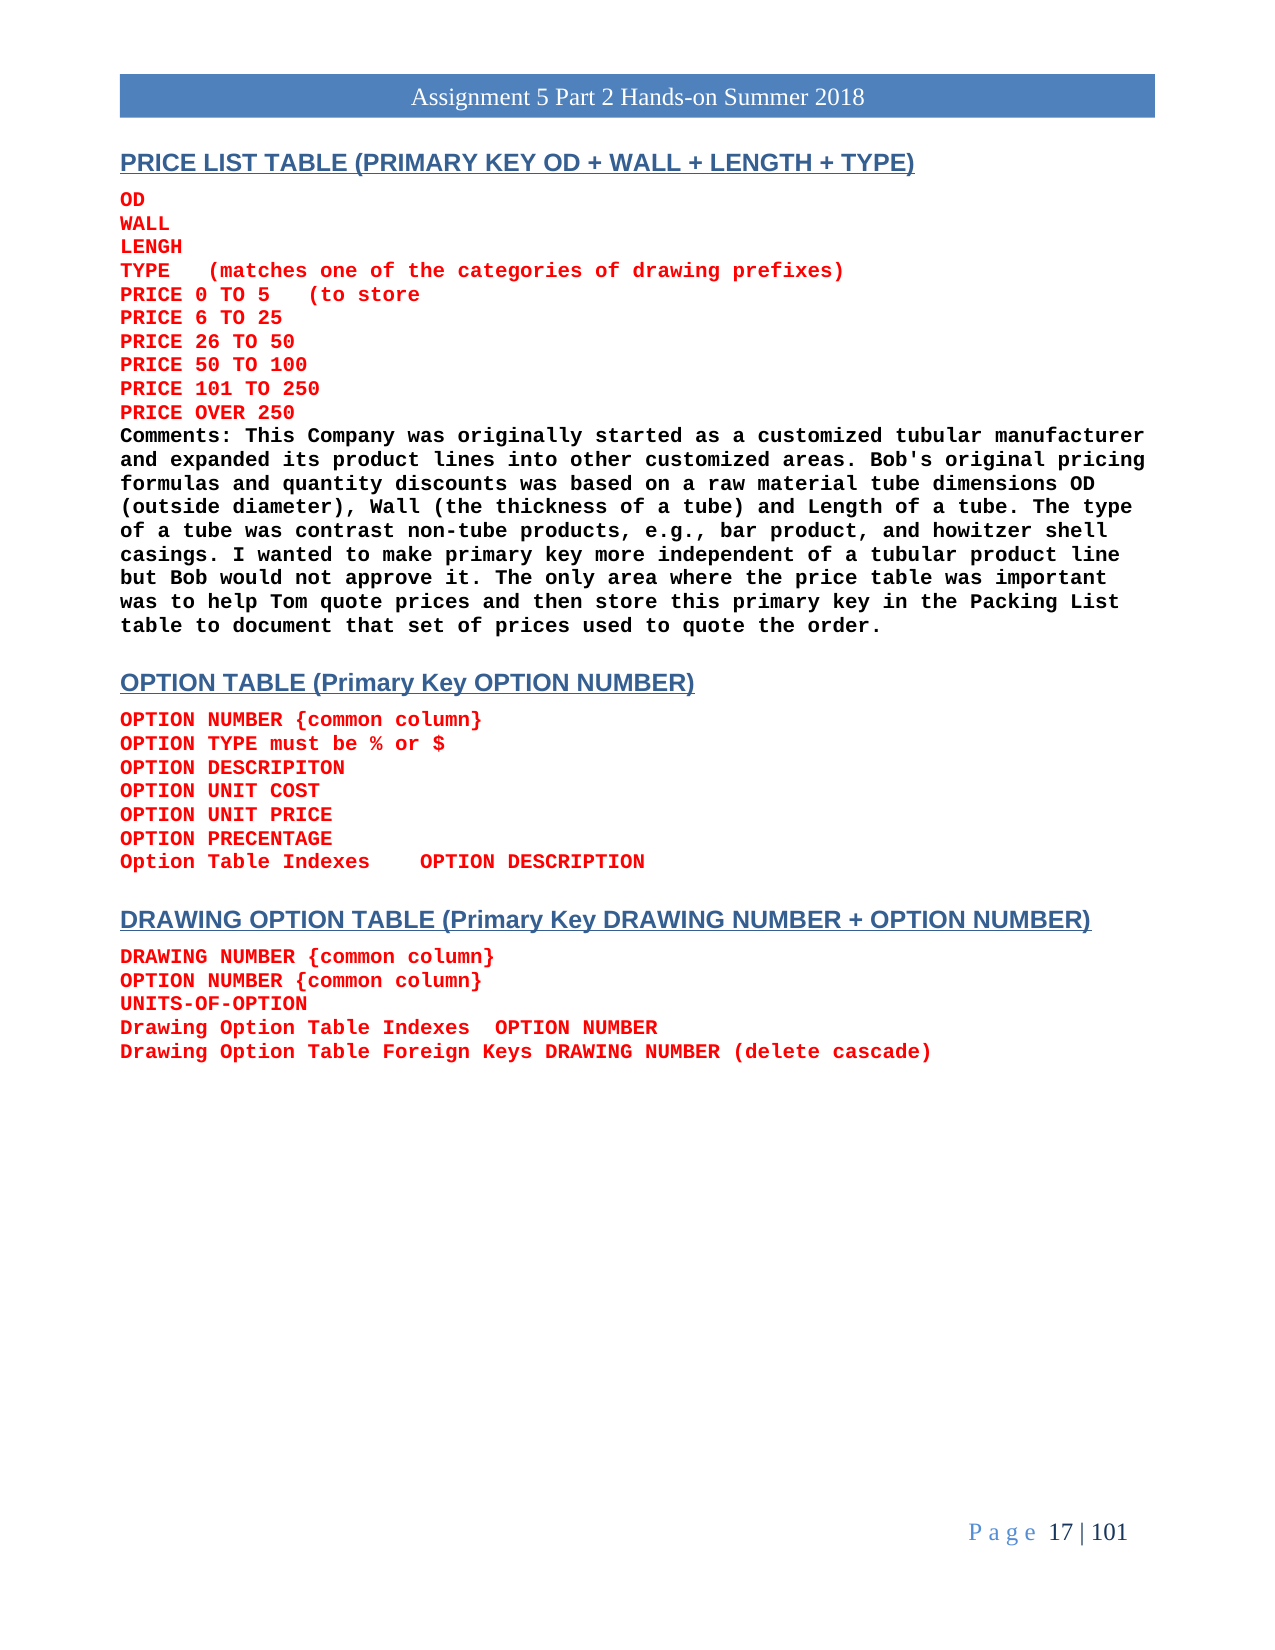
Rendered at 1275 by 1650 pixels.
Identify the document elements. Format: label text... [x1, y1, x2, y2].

text OPTION UNIT COST [120, 780, 1155, 804]
text OD [120, 189, 1155, 213]
text OPTION NUMBER {common column} [120, 970, 1155, 993]
text Comments: This Company was originally started as a customized tubular manufacturer and expanded its product lines into other customized areas. Bob's original pricing formulas and quantity discounts was based on a raw material tube dimensions OD (outside diameter), Wall (the thickness of a tube) and Length of a tube. The type of a tube was contrast non-tube products, e.g., bar product, and howitzer shell casings. I wanted to make primary key more independent of a tubular product line but Bob would not approve it. The only area where the price table was important was to help Tom quote prices and then store this primary key in the Packing List table to document that set of prices used to quote the order. [120, 425, 1155, 638]
subtitle PRICE LIST TABLE (PRIMARY KEY OD + WALL + LENGTH + TYPE) [120, 148, 1155, 176]
text Option Table Indexes OPTION DESCRIPTION [120, 851, 1155, 875]
text Drawing Option Table Foreign Keys DRAWING NUMBER (delete cascade) [120, 1041, 1155, 1064]
text Drawing Option Table Indexes OPTION NUMBER [120, 1017, 1155, 1041]
text PRICE 50 TO 100 [120, 354, 1155, 378]
text PRICE 0 TO 5 (to store [120, 283, 1155, 307]
text PRICE 6 TO 25 [120, 307, 1155, 331]
text OPTION DESCRIPITON [120, 757, 1155, 780]
text OPTION NUMBER {common column} [120, 709, 1155, 733]
text TYPE (matches one of the categories of drawing prefixes) [120, 260, 1155, 283]
text OPTION PRECENTAGE [120, 828, 1155, 851]
text WALL [120, 213, 1155, 236]
text OPTION TYPE must be % or $ [120, 733, 1155, 757]
subtitle OPTION TABLE (Primary Key OPTION NUMBER) [120, 668, 1155, 697]
text PRICE 26 TO 50 [120, 331, 1155, 354]
text UNITS-OF-OPTION [120, 993, 1155, 1017]
text PRICE 101 TO 250 [120, 378, 1155, 402]
text OPTION UNIT PRICE [120, 804, 1155, 828]
text LENGH [120, 236, 1155, 260]
text DRAWING NUMBER {common column} [120, 946, 1155, 970]
text PRICE OVER 250 [120, 402, 1155, 425]
subtitle DRAWING OPTION TABLE (Primary Key DRAWING NUMBER + OPTION NUMBER) [120, 905, 1155, 933]
